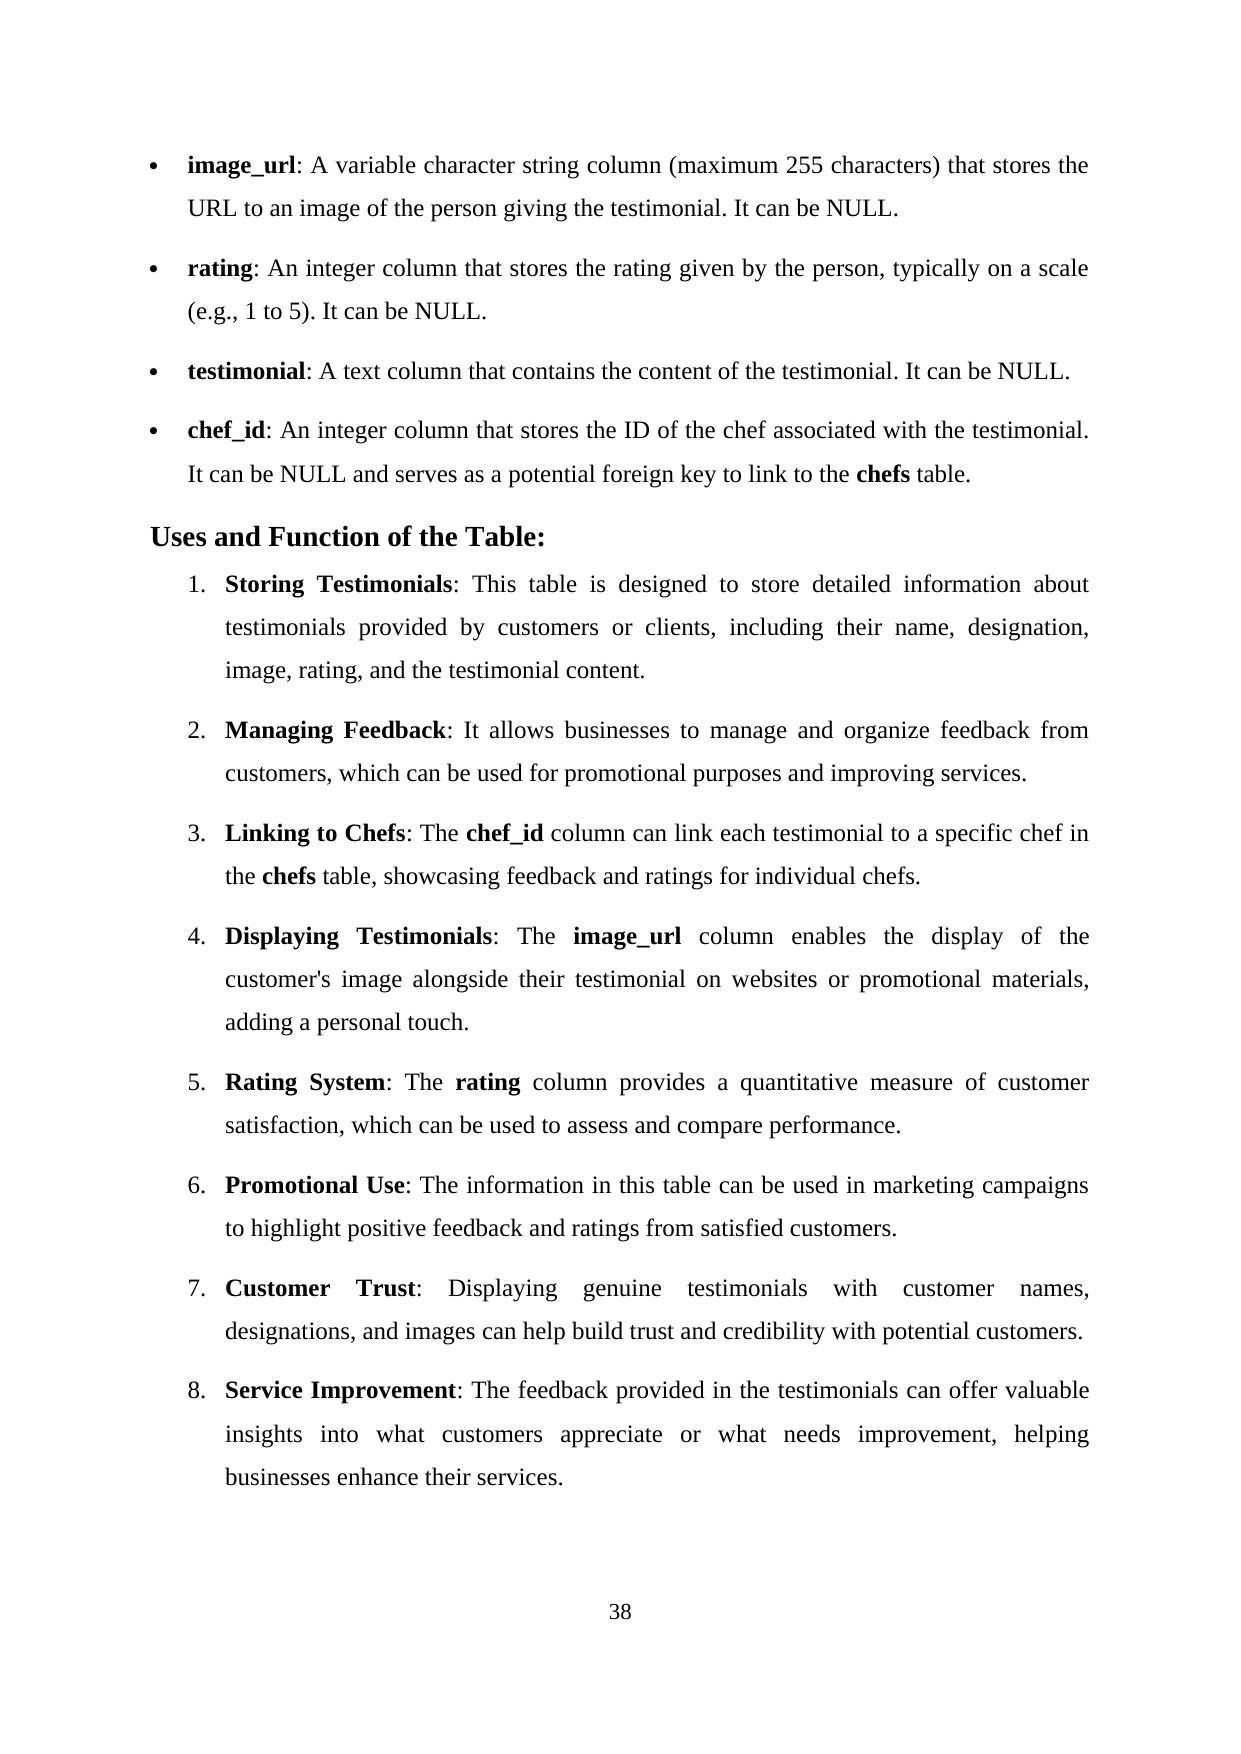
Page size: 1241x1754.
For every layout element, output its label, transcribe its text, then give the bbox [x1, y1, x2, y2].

list Service Improvement: The feedback provided in the testimonials can offer valuable insights into what customers appreciate or what needs improvement, helping businesses enhance their services. [187, 1376, 1090, 1491]
list Promotional Use: The information in this table can be used in marketing campaigns to highlight positive feedback and ratings from satisfied customers. [187, 1170, 1090, 1242]
list Customer Trust: Displaying genuine testimonials with customer names, designations, and images can help build trust and credibility with potential customers. [187, 1273, 1090, 1344]
list Rating System: The rating column provides a quantitative measure of customer satisfaction, which can be used to assess and compare performance. [187, 1067, 1090, 1139]
list rating: An integer column that stores the rating given by the person, typically on a scale (e.g., 1 to 5). It can be NULL. [150, 253, 1090, 325]
list testimonial: A text column that contains the content of the testimonial. It can be NULL. [150, 356, 1090, 384]
list Storing Testimonials: This table is designed to store detailed information about testimonials provided by customers or clients, including their name, designation, image, rating, and the testimonial content. [187, 569, 1090, 684]
list image_url: A variable character string column (maximum 255 characters) that stores the URL to an image of the person giving the testimonial. It can be NULL. [150, 150, 1090, 222]
list Displaying Testimonials: The image_url column enables the display of the customer's image alongside their testimonial on websites or promotional materials, adding a personal touch. [187, 921, 1090, 1036]
list Managing Feedback: It allows businesses to manage and organize feedback from customers, which can be used for promotional purposes and improving services. [187, 715, 1090, 787]
list chef_id: An integer column that stores the ID of the chef associated with the testimonial. It can be NULL and serves as a potential foreign key to link to the chefs table. [150, 416, 1090, 487]
list Linking to Chefs: The chef_id column can link each testimonial to a specific chef in the chefs table, showcasing feedback and ratings for individual chefs. [187, 818, 1090, 890]
subtitle Uses and Function of the Table: [150, 519, 1090, 552]
